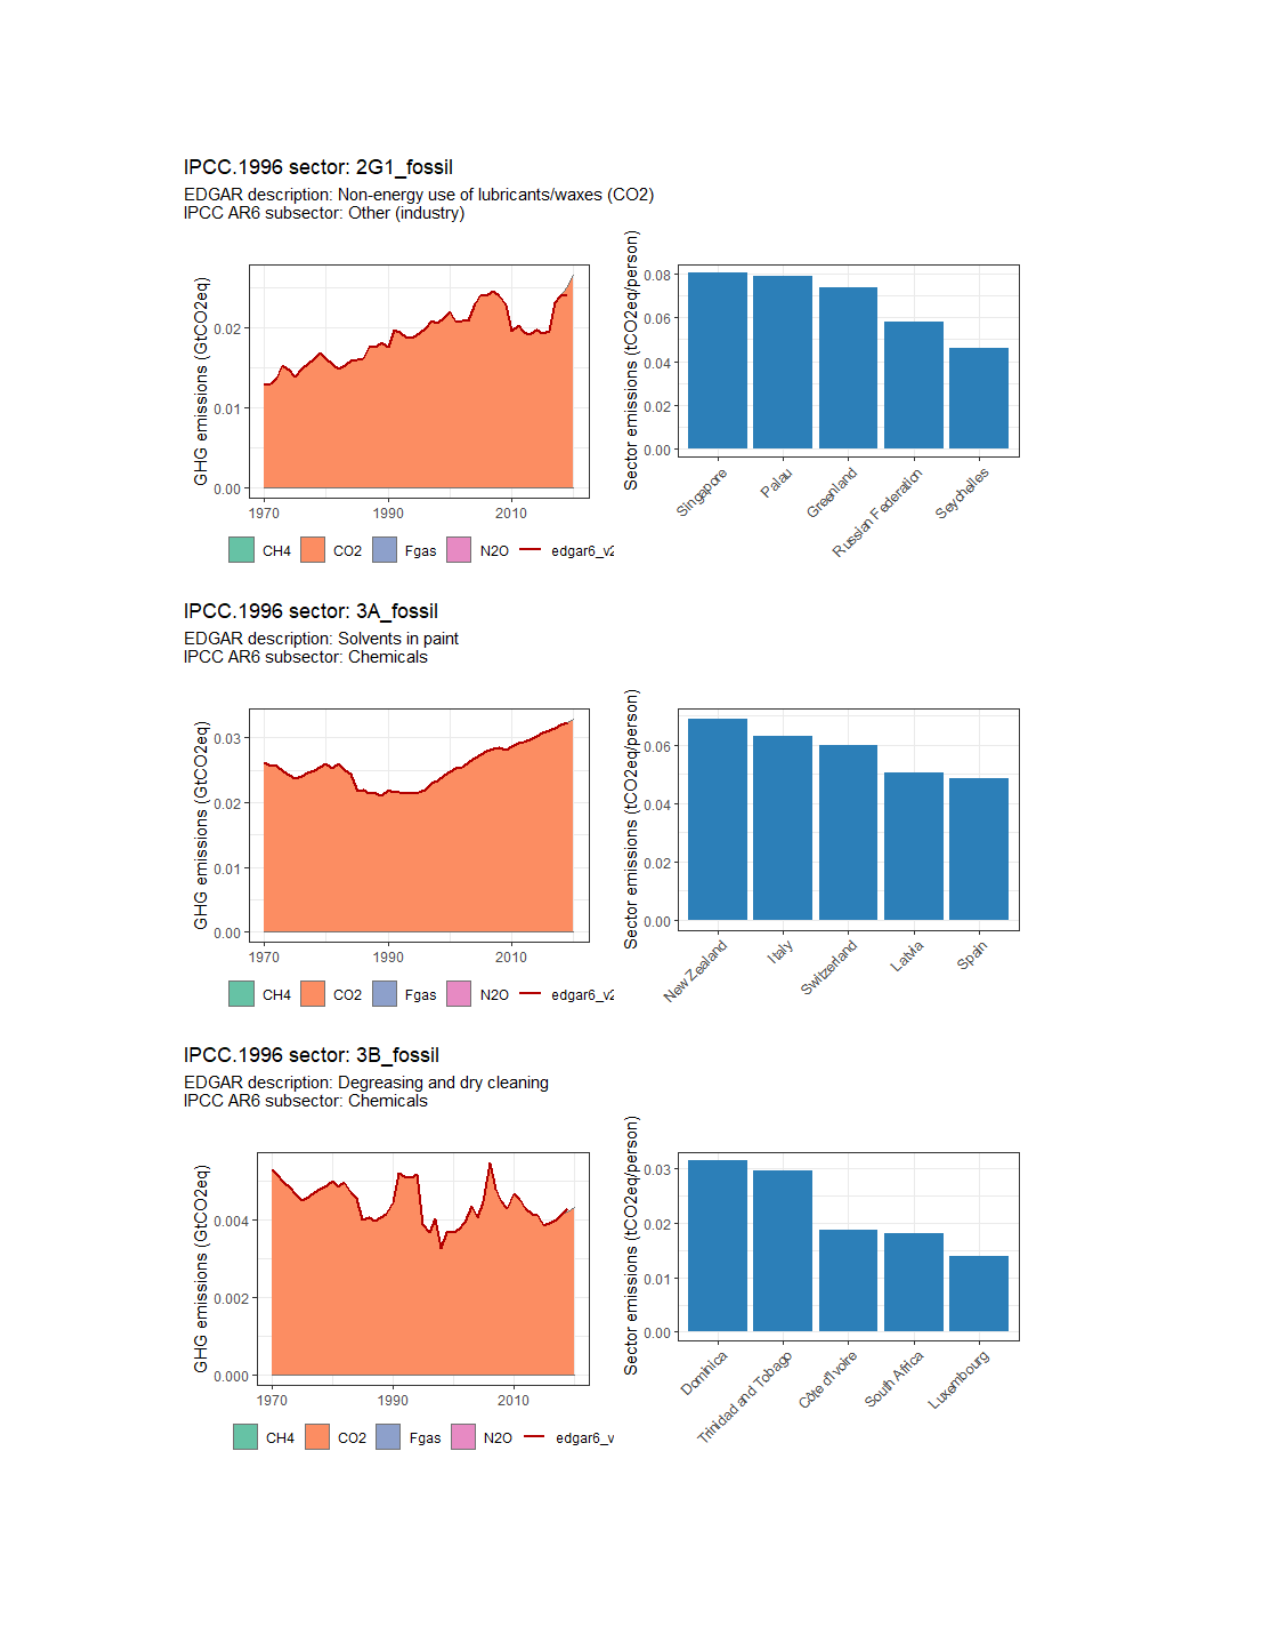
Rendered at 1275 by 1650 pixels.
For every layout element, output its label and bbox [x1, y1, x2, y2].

picture [168, 593, 1044, 1032]
picture [168, 1037, 1044, 1475]
picture [168, 150, 1044, 588]
